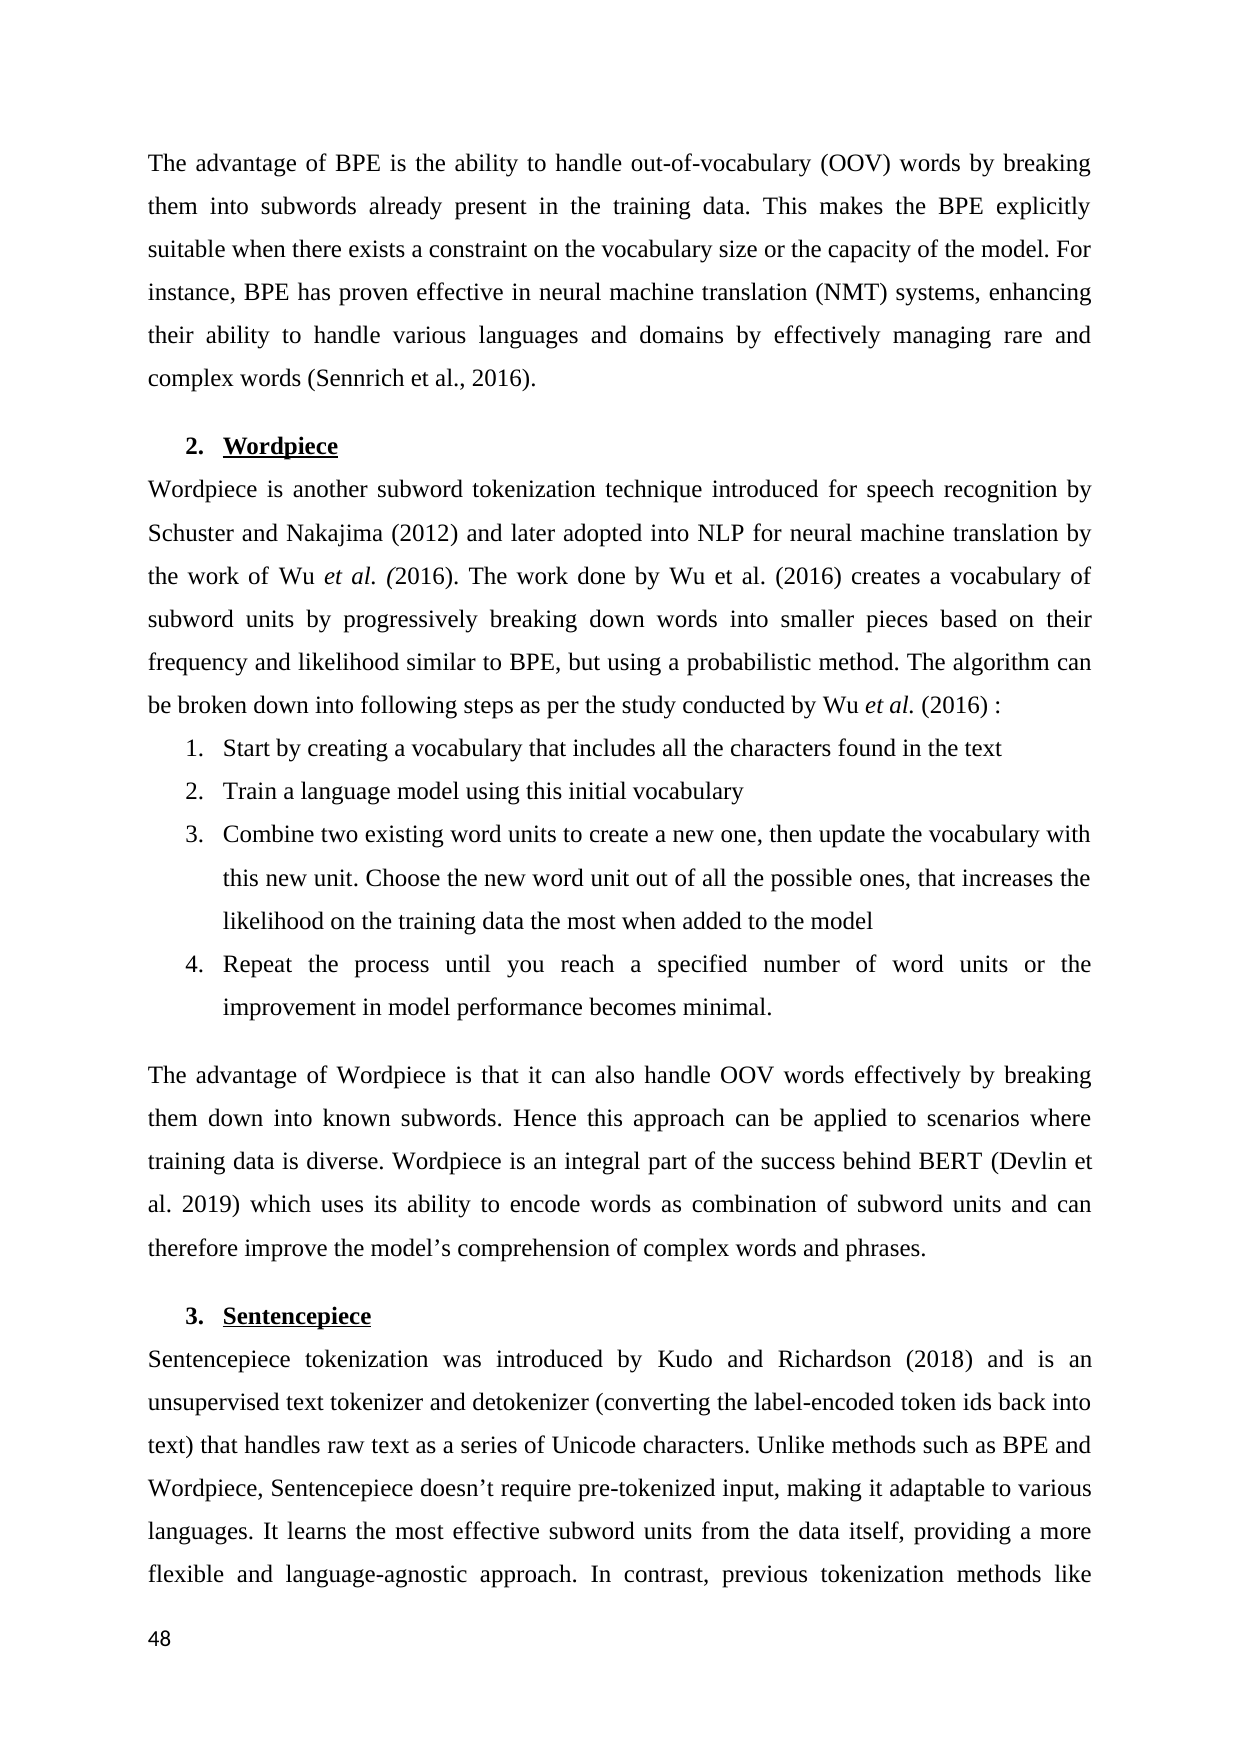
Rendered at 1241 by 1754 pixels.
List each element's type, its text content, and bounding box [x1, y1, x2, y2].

list Wordpiece [185, 431, 1092, 460]
list Repeat the process until you reach a specified number of word units or the improvement in model performance becomes minimal. [185, 949, 1092, 1021]
list Train a language model using this initial vocabulary [185, 776, 1092, 805]
text The advantage of BPE is the ability to handle out-of-vocabulary (OOV) words by breaking them into subwords already present in the training data. This makes the BPE explicitly suitable when there exists a constraint on the vocabulary size or the capacity of the model. For instance, BPE has proven effective in neural machine translation (NMT) systems, enhancing their ability to handle various languages and domains by effectively managing rare and complex words (Sennrich et al., 2016). [148, 148, 1092, 392]
list Sentencepiece [185, 1301, 1092, 1329]
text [148, 1344, 1092, 1588]
list Combine two existing word units to create a new one, then update the vocabulary with this new unit. Choose the new word unit out of all the possible ones, that increases the likelihood on the training data the most when added to the model [185, 819, 1092, 934]
list Start by creating a vocabulary that includes all the characters found in the text [185, 733, 1092, 762]
text Wordpiece is another subword tokenization technique introduced for speech recognition by Schuster and Nakajima (2012) and later adopted into NLP for neural machine translation by the work of Wu et al. (2016). The work done by Wu et al. (2016) creates a vocabulary of subword units by progressively breaking down words into smaller pieces based on their frequency and likelihood similar to BPE, but using a probabilistic method. The algorithm can be broken down into following steps as per the study conducted by Wu et al. (2016) : [148, 474, 1092, 719]
text The advantage of Wordpiece is that it can also handle OOV words effectively by breaking them down into known subwords. Hence this approach can be applied to scenarios where training data is diverse. Wordpiece is an integral part of the success behind BERT (Devlin et al. 2019) which uses its ability to encode words as combination of subword units and can therefore improve the model’s comprehension of complex words and phrases. [148, 1060, 1092, 1261]
